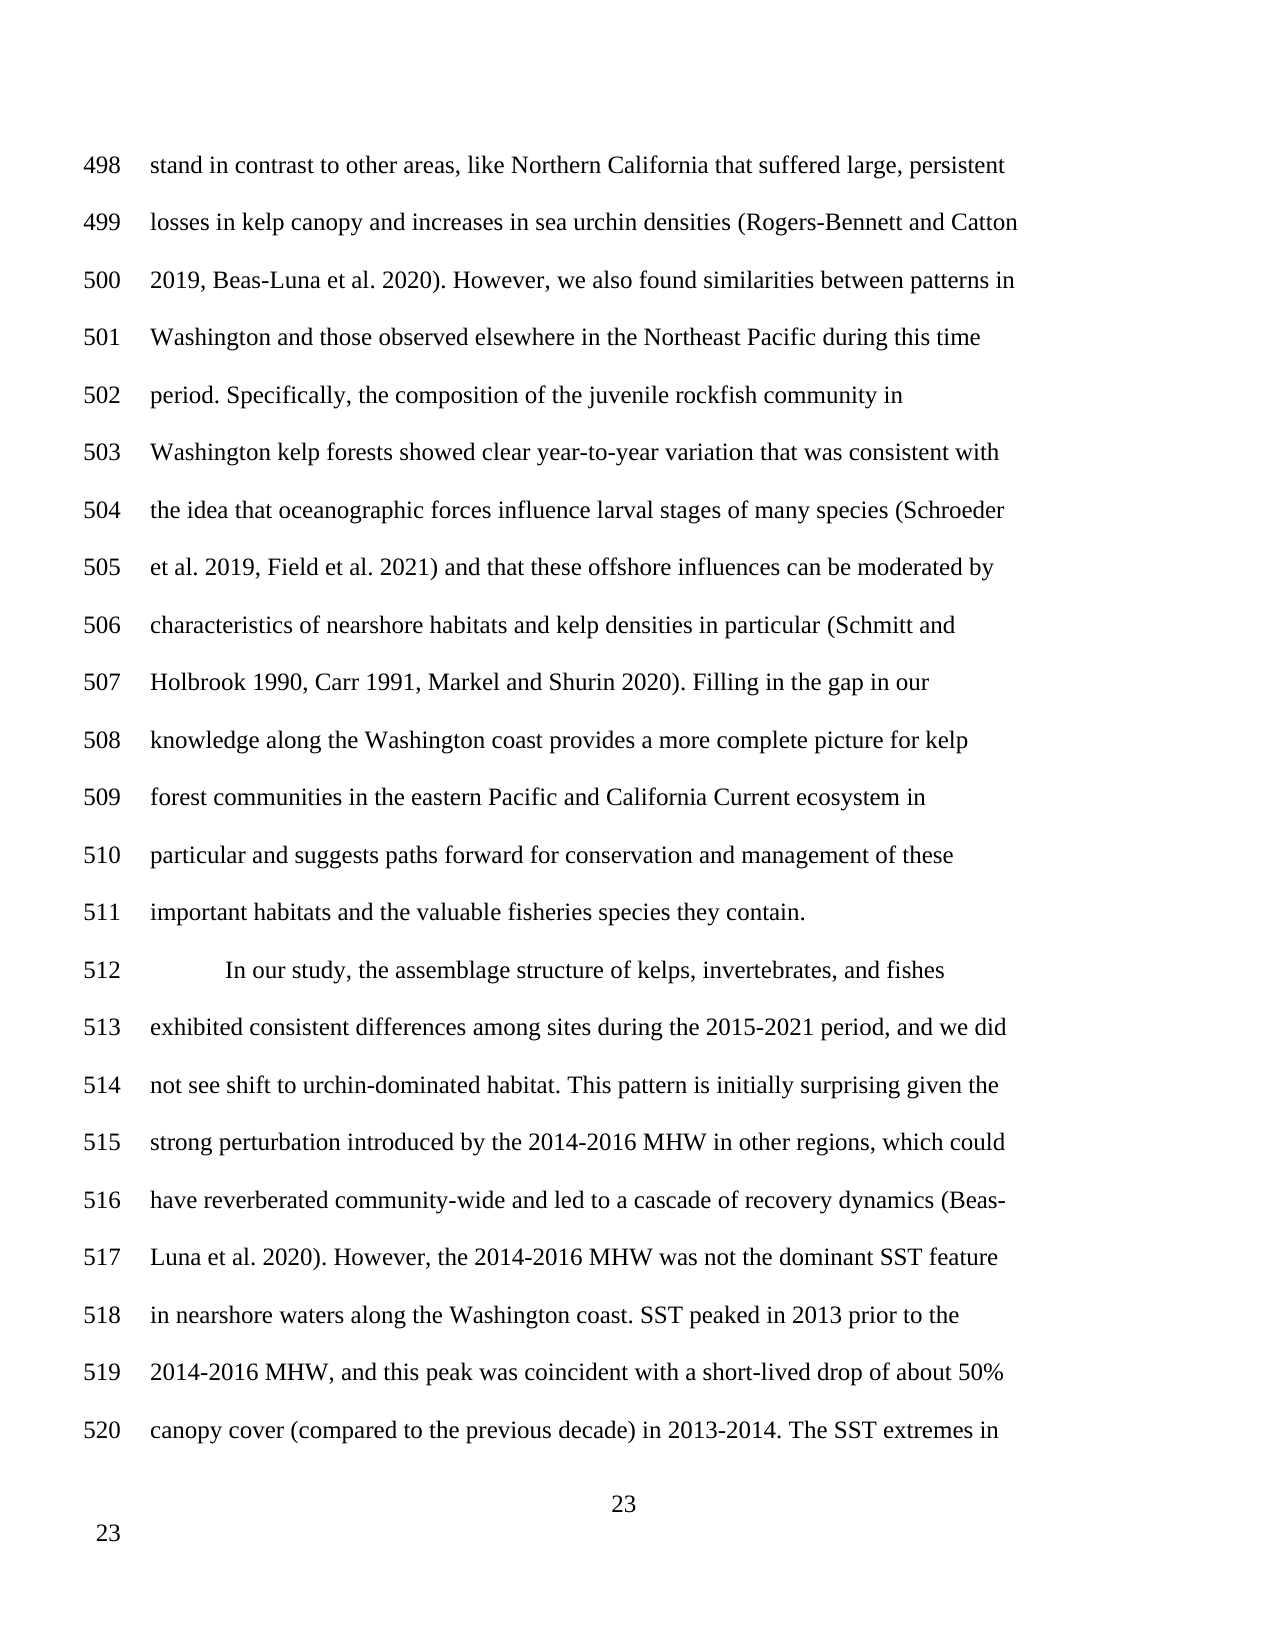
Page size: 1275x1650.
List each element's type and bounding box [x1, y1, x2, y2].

text [150, 955, 1022, 1444]
text [150, 150, 1022, 926]
